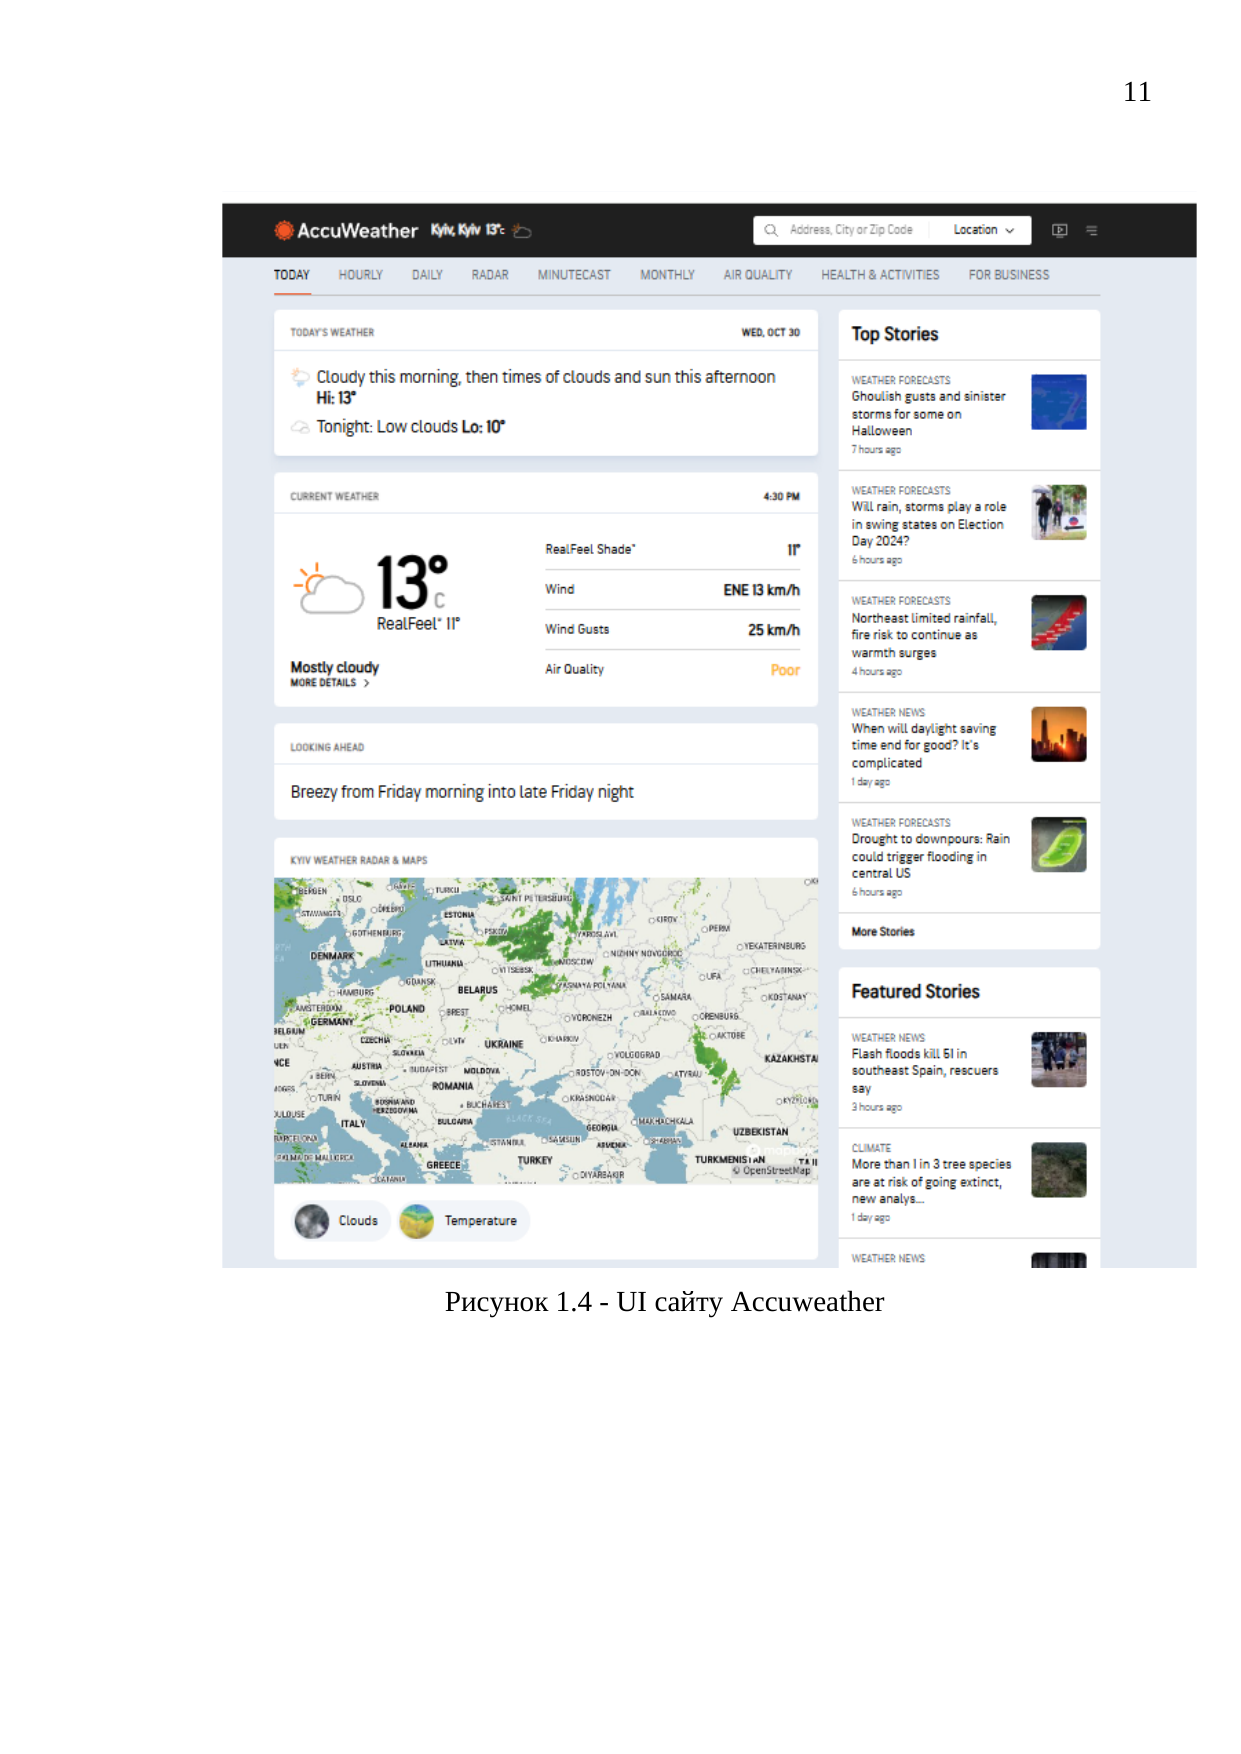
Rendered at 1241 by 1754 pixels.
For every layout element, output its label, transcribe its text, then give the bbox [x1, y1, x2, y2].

picture [222, 191, 1197, 1268]
text Рисунок 1.4 - UI сайту Accuweather [177, 1284, 1152, 1318]
